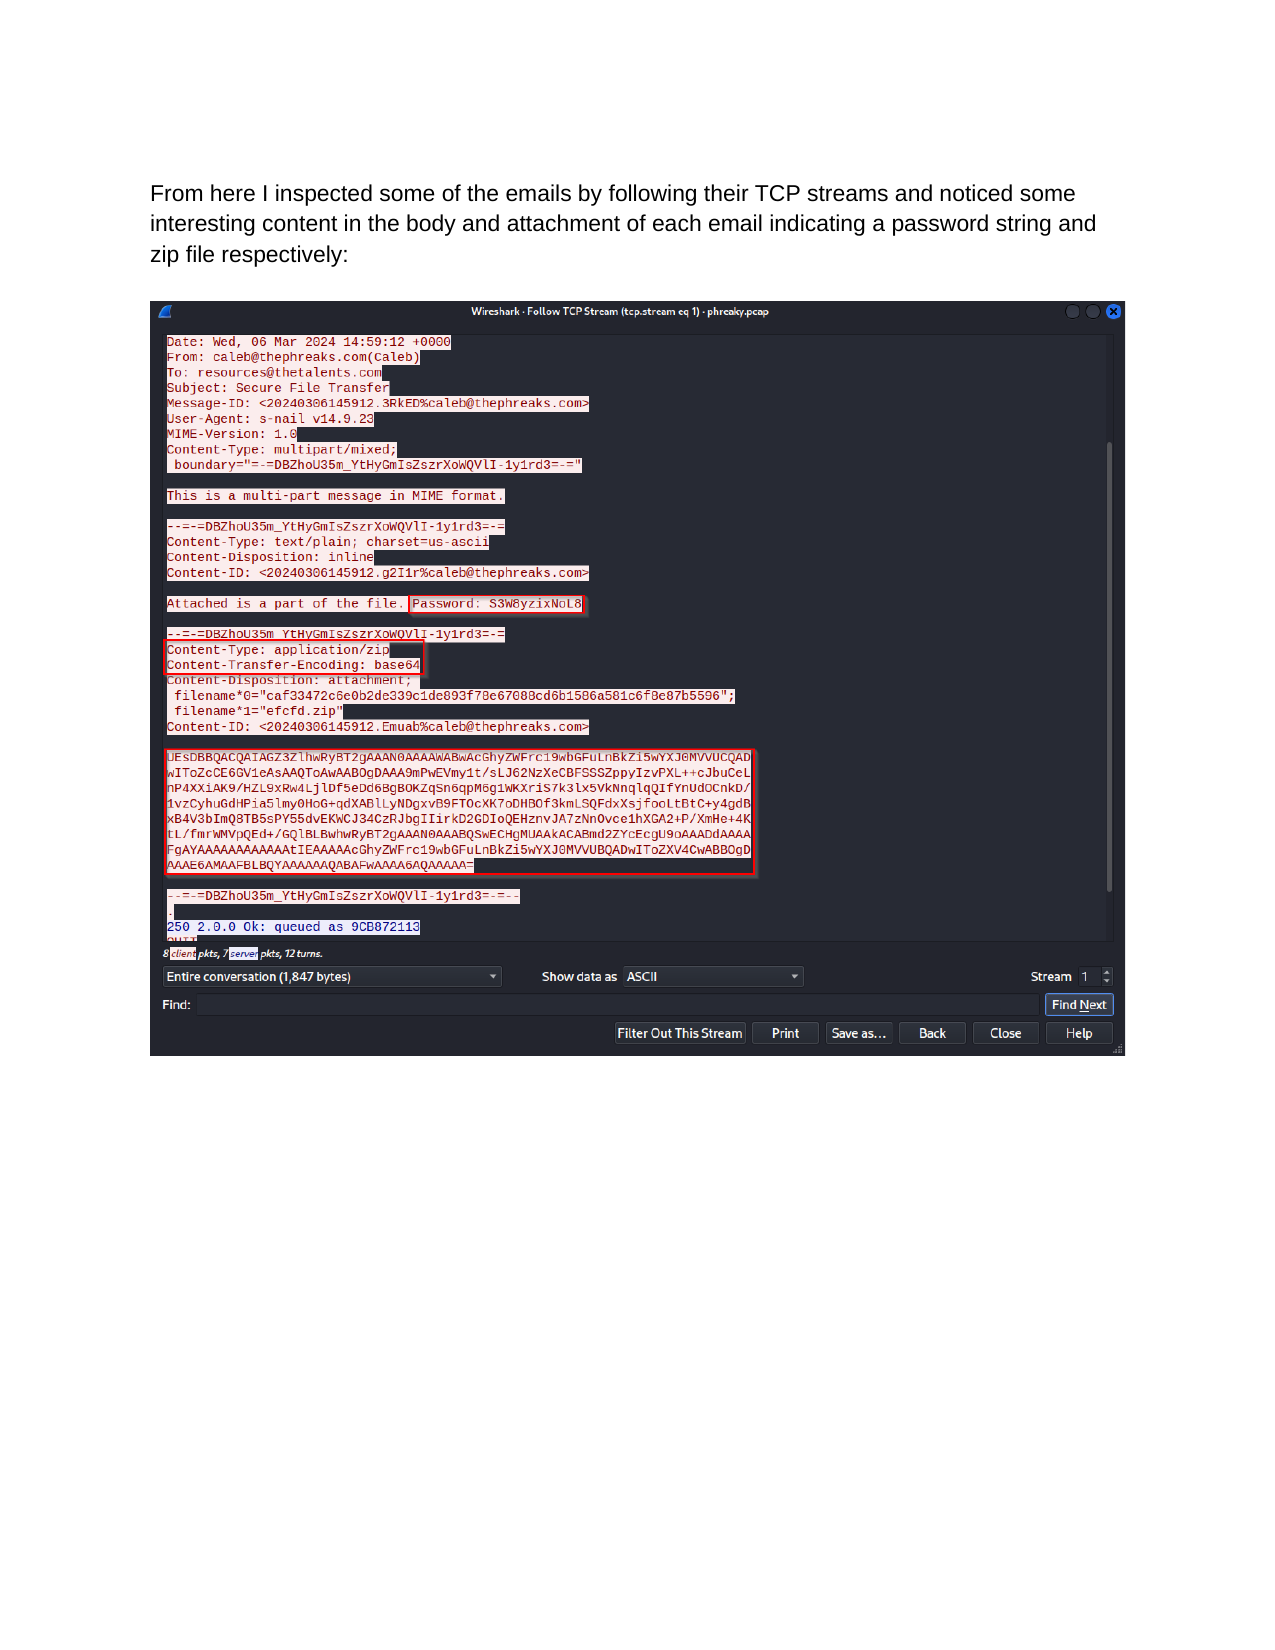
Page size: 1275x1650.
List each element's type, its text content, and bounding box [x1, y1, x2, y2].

text From here I inspected some of the emails by following their TCP streams and noticed some interesting content in the body and attachment of each email indicating a password string and zip file respectively: [150, 180, 1125, 297]
picture [150, 301, 1125, 1056]
